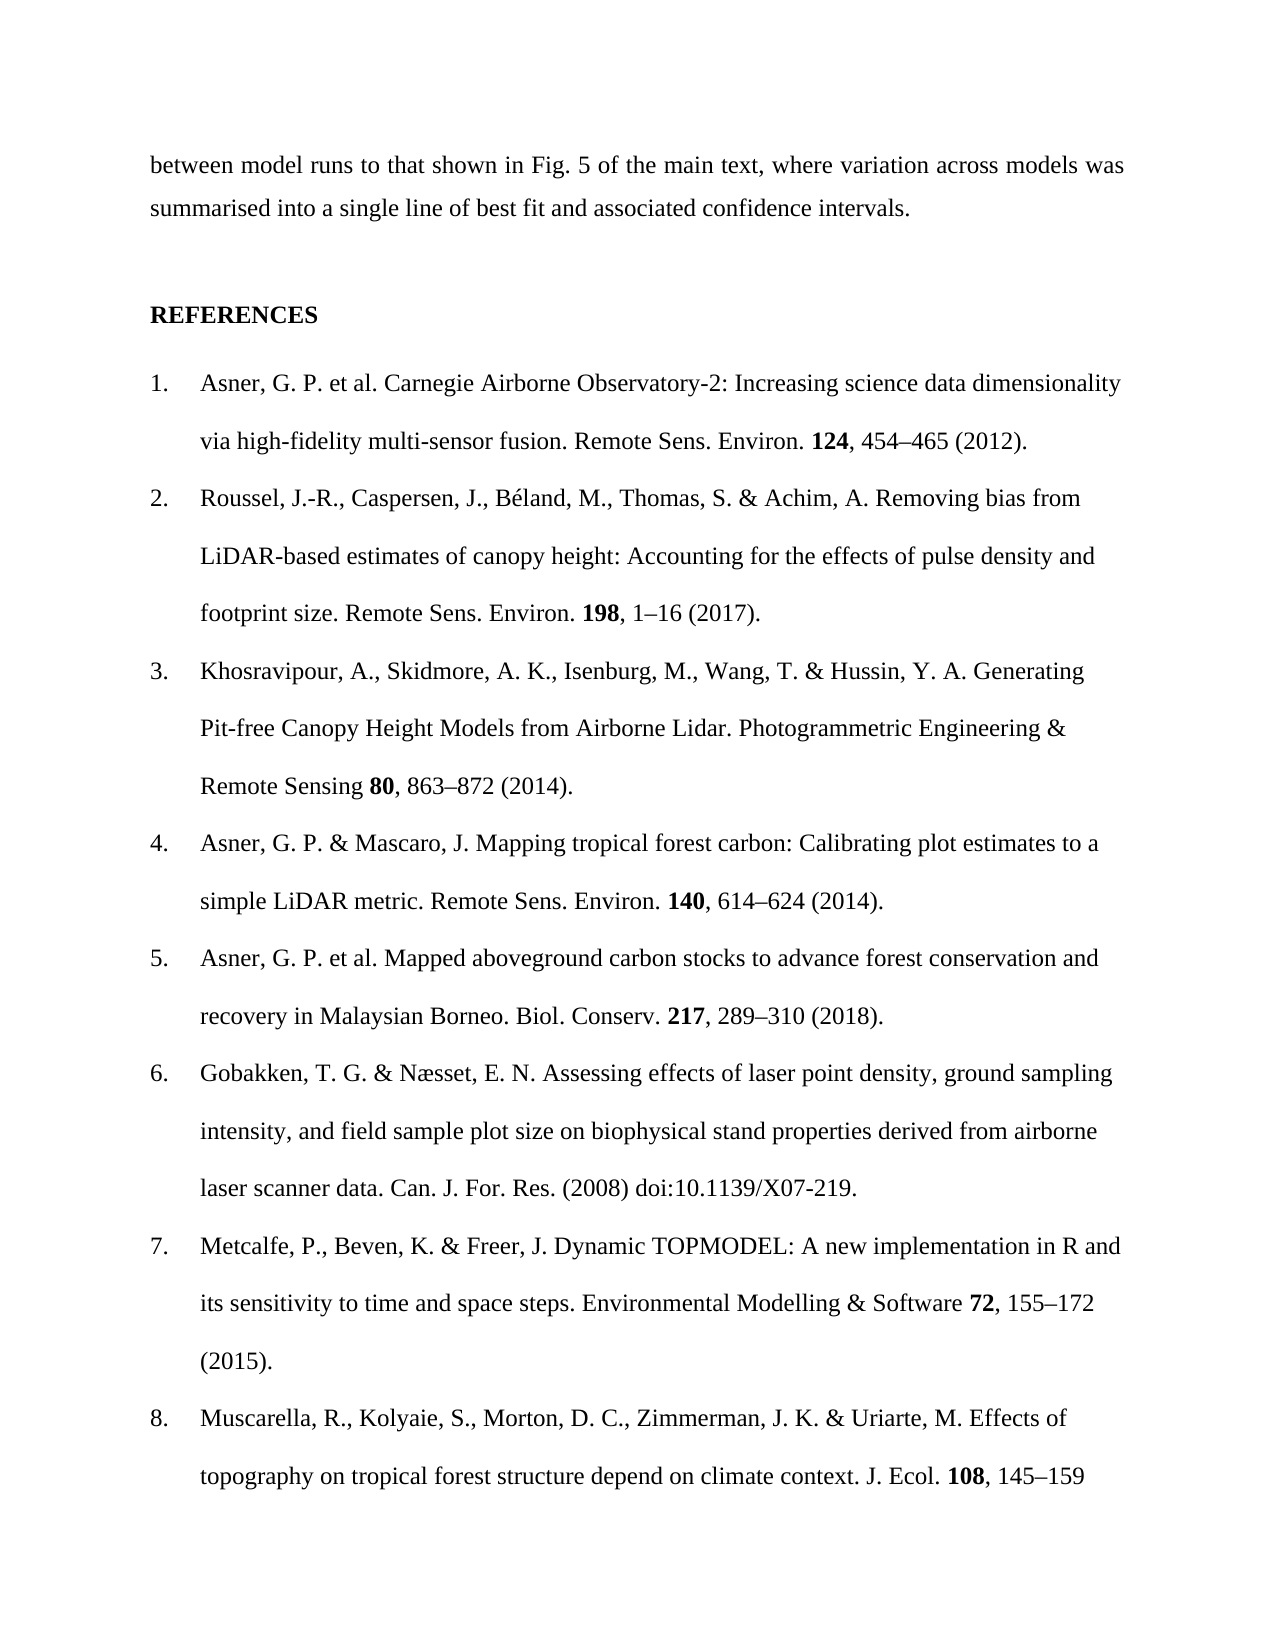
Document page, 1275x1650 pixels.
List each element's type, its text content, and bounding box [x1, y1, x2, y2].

text 6. Gobakken, T. G. & Næsset, E. N. Assessing effects of laser point density, ground sampling intensity, and field sample plot size on biophysical stand properties derived from airborne laser scanner data. Can. J. For. Res. (2008) doi:10.1139/X07-219. [150, 1058, 1125, 1202]
text 5. Asner, G. P. et al. Mapped aboveground carbon stocks to advance forest conservation and recovery in Malaysian Borneo. Biol. Conserv. 217, 289–310 (2018). [150, 943, 1125, 1029]
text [150, 150, 1125, 222]
text 4. Asner, G. P. & Mascaro, J. Mapping tropical forest carbon: Calibrating plot estimates to a simple LiDAR metric. Remote Sens. Environ. 140, 614–624 (2014). [150, 828, 1125, 914]
text 2. Roussel, J.-R., Caspersen, J., Béland, M., Thomas, S. & Achim, A. Removing bias from LiDAR-based estimates of canopy height: Accounting for the effects of pulse density and footprint size. Remote Sens. Environ. 198, 1–16 (2017). [150, 483, 1125, 627]
text 3. Khosravipour, A., Skidmore, A. K., Isenburg, M., Wang, T. & Hussin, Y. A. Generating Pit-free Canopy Height Models from Airborne Lidar. Photogrammetric Engineering & Remote Sensing 80, 863–872 (2014). [150, 656, 1125, 799]
text REFERENCES [150, 300, 1125, 329]
text 7. Metcalfe, P., Beven, K. & Freer, J. Dynamic TOPMODEL: A new implementation in R and its sensitivity to time and space steps. Environmental Modelling & Software 72, 155–172 (2015). [150, 1231, 1125, 1374]
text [150, 1403, 1125, 1489]
text 1. Asner, G. P. et al. Carnegie Airborne Observatory-2: Increasing science data dimensionality via high-fidelity multi-sensor fusion. Remote Sens. Environ. 124, 454–465 (2012). [150, 368, 1125, 454]
